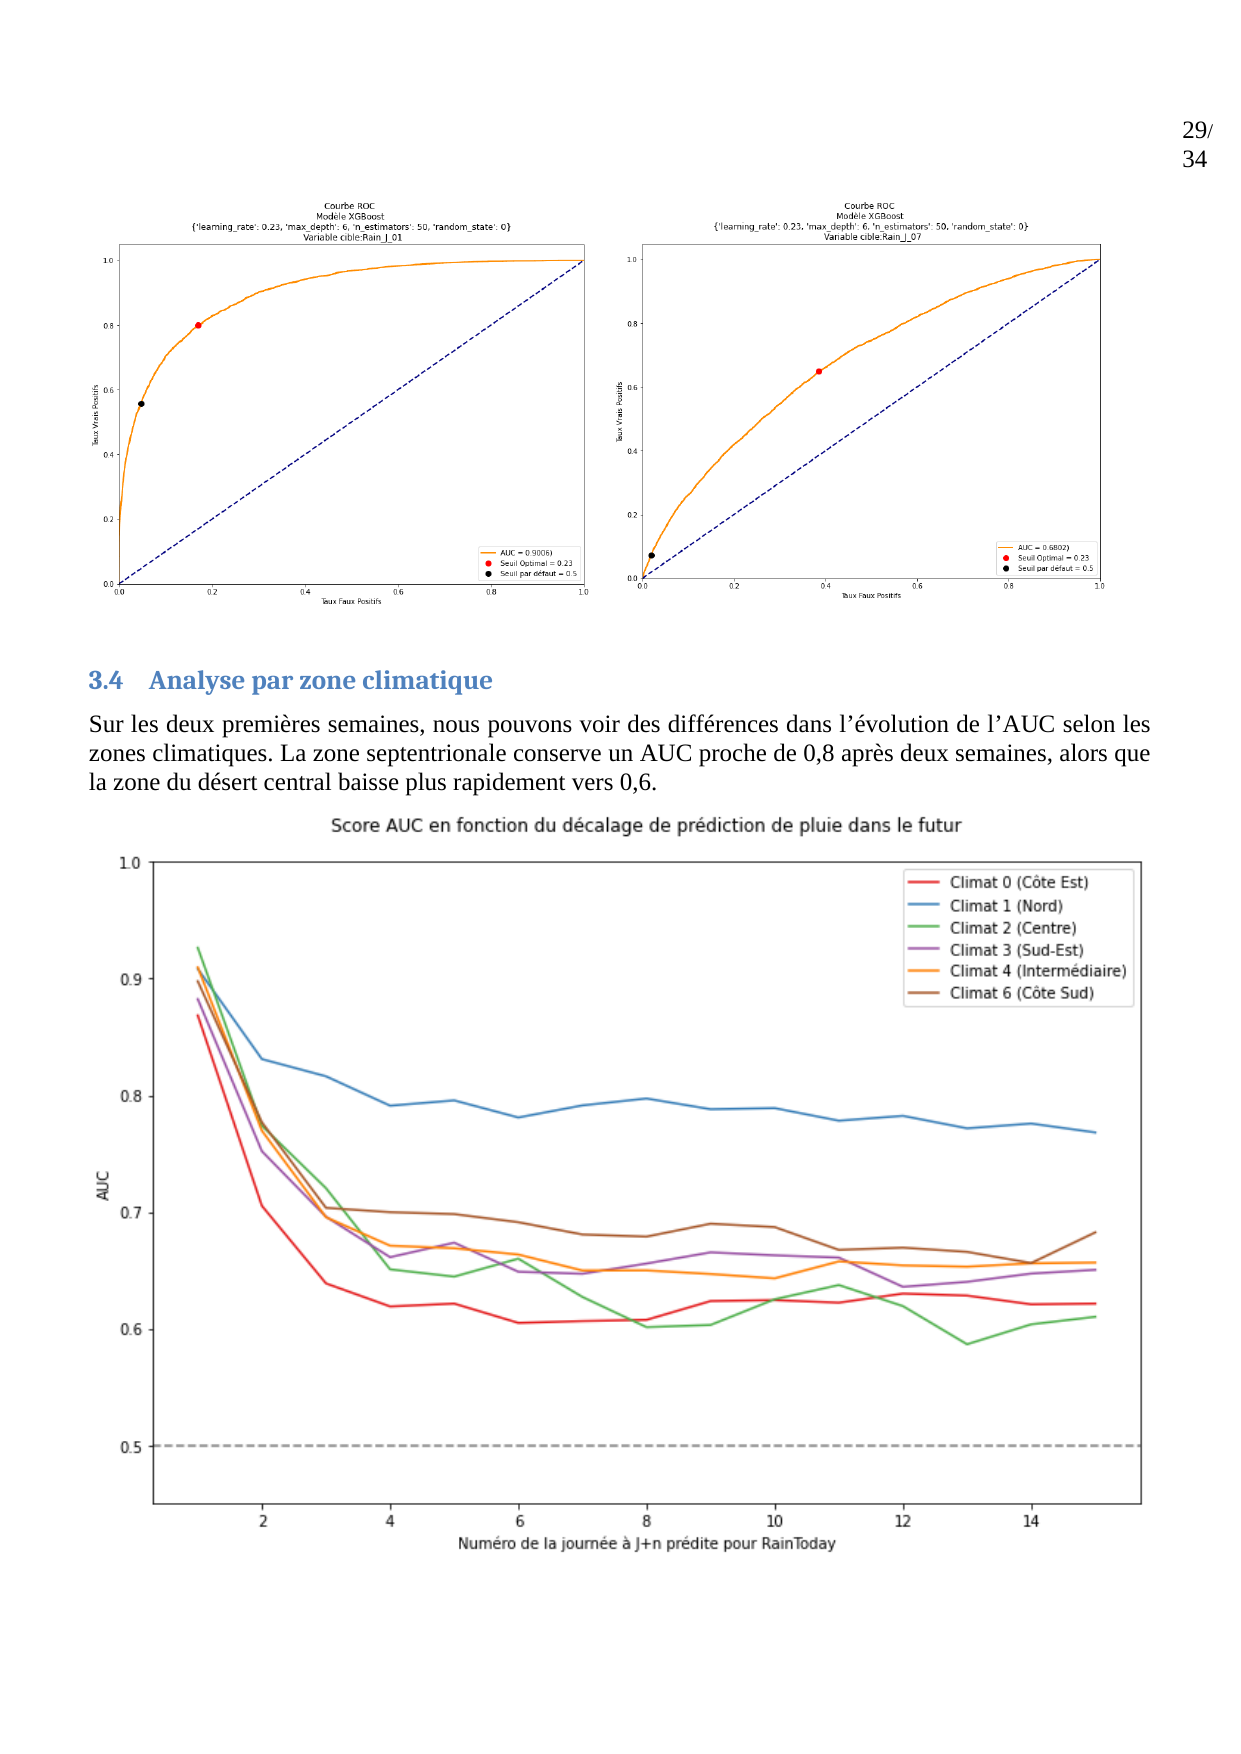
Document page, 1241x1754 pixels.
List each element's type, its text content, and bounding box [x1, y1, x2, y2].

subtitle Analyse par zone climatique [89, 665, 1152, 697]
picture [88, 197, 594, 610]
picture [612, 197, 1110, 604]
text Sur les deux premières semaines, nous pouvons voir des différences dans l’évolution de l’AUC selon les zones climatiques. La zone septentrionale conserve un AUC proche de 0,8 après deux semaines, alors que la zone du désert central baisse plus rapidement vers 0,6. [89, 709, 1152, 795]
picture [88, 807, 1151, 1561]
